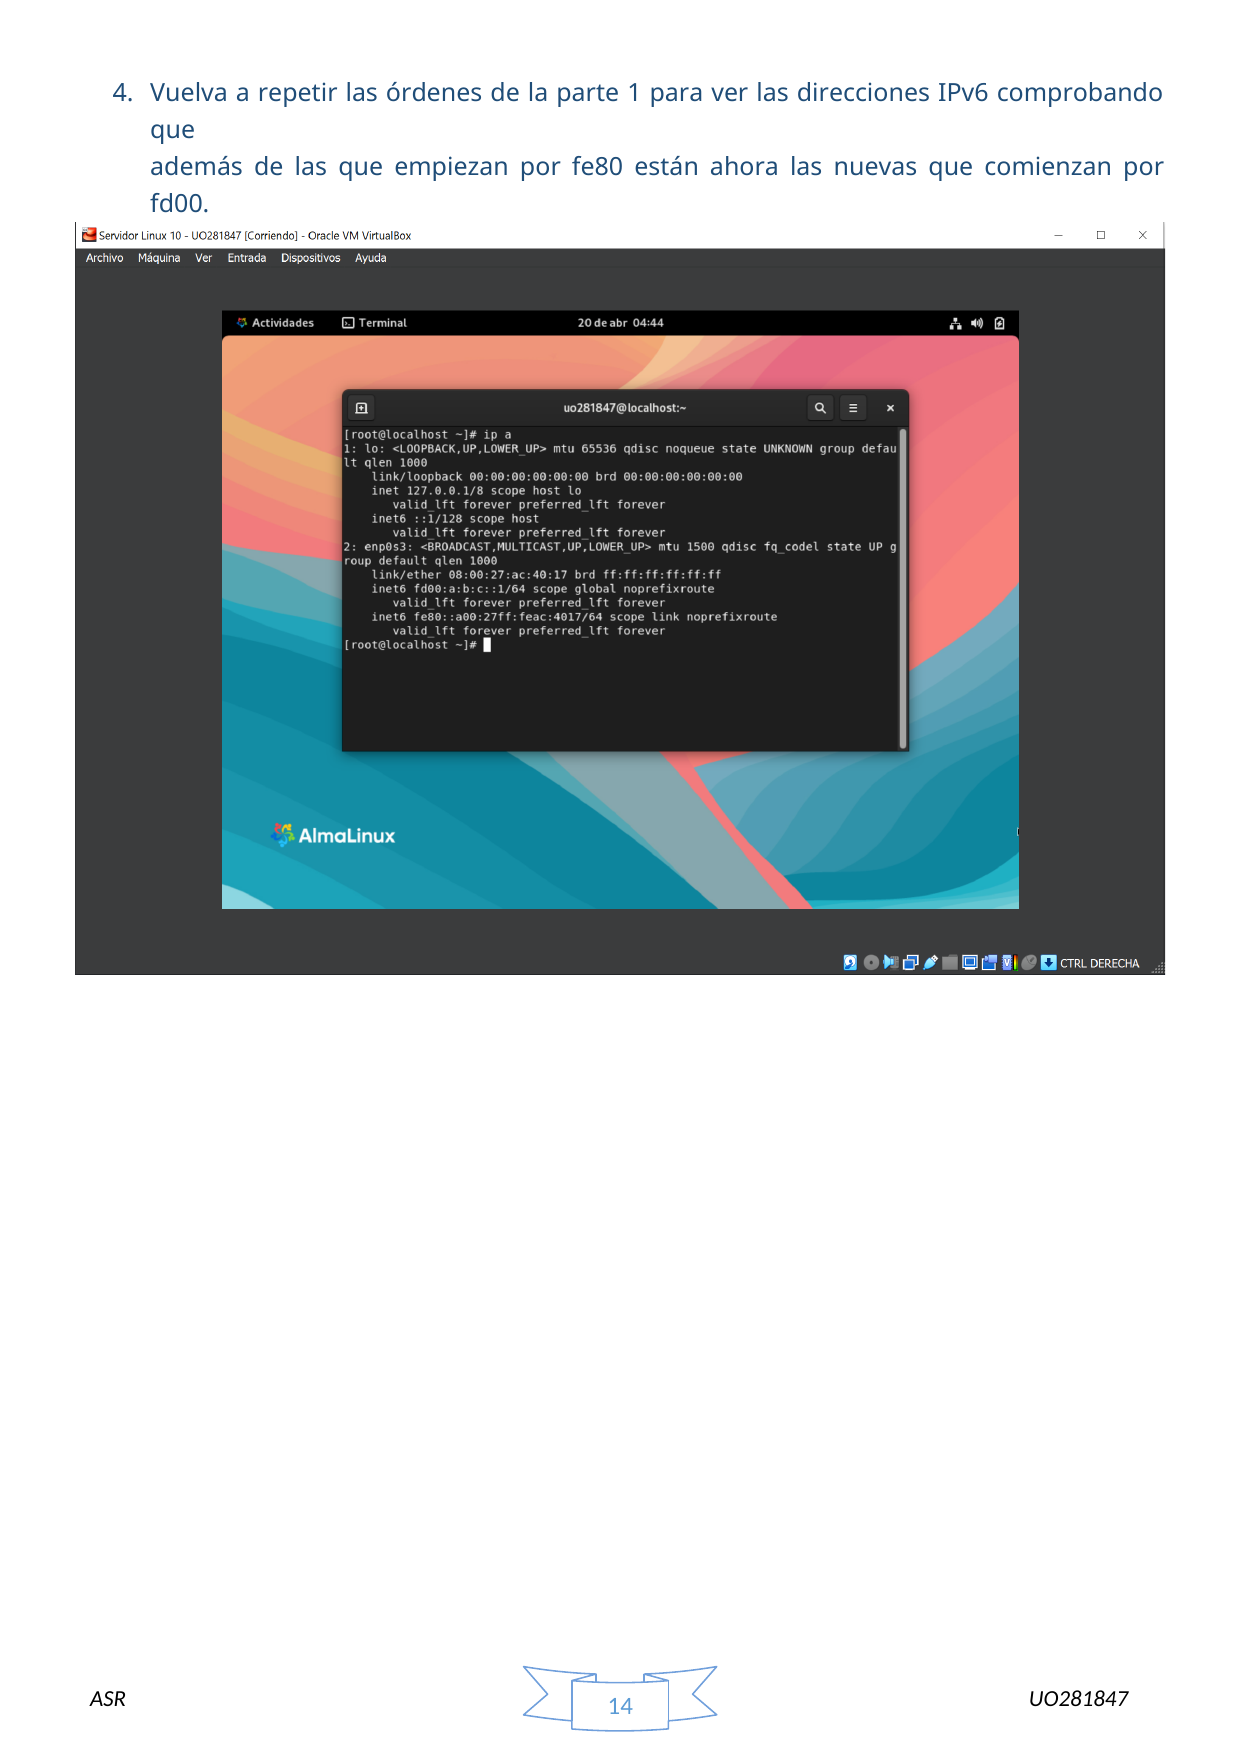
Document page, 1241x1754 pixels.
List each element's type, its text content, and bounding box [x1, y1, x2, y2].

picture [75, 222, 1166, 975]
subtitle Vuelva a repetir las órdenes de la parte 1 para ver las direcciones IPv6 comprobando que además de las que empiezan por fe80 están ahora las nuevas que comienzan por fd00. [112, 75, 1165, 219]
